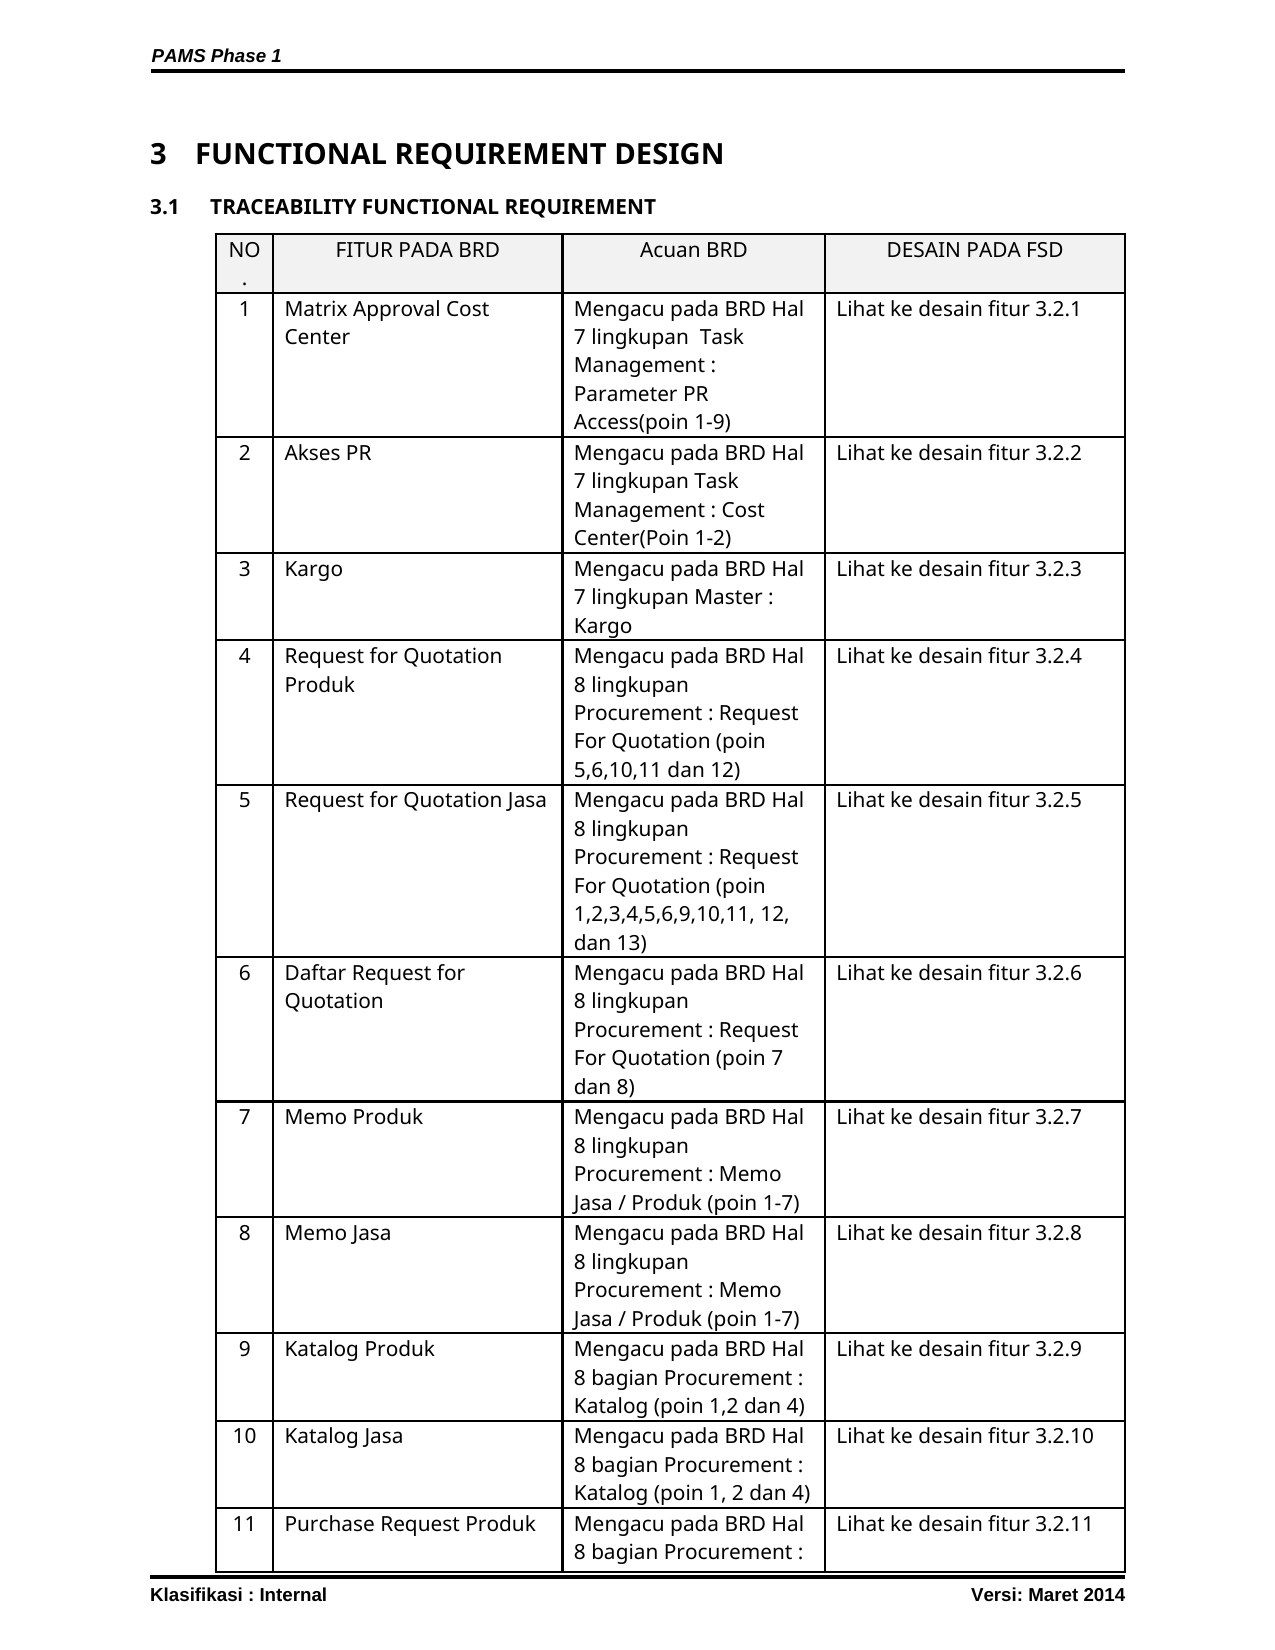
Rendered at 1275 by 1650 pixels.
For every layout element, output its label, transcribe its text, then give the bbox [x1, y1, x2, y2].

table_cell Memo Jasa [274, 1218, 561, 1332]
table_cell Mengacu pada BRD Hal 7 lingkupan Task Management : Cost Center(Poin 1-2) [564, 438, 824, 552]
table_cell Akses PR [274, 438, 561, 552]
table_header FITUR PADA BRD [274, 235, 561, 292]
table_cell Daftar Request for Quotation [274, 958, 561, 1100]
table_cell Mengacu pada BRD Hal 8 lingkupan Procurement : Request For Quotation (poin 1,2,3,4,5,6,9,10,11, 12, dan 13) [564, 786, 824, 956]
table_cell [826, 1509, 1124, 1571]
table_cell 2 [217, 438, 272, 552]
subtitle TRACEABILITY FUNCTIONAL REQUIREMENT [150, 192, 1125, 220]
table_cell 10 [217, 1422, 272, 1507]
table_cell Mengacu pada BRD Hal 8 bagian Procurement : Katalog (poin 1,2 dan 4) [564, 1334, 824, 1419]
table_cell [274, 1509, 561, 1571]
table_cell Lihat ke desain fitur 3.2.2 [826, 438, 1124, 552]
table_cell Request for Quotation Jasa [274, 786, 561, 956]
table_cell 5 [217, 786, 272, 956]
table_cell Lihat ke desain fitur 3.2.7 [826, 1103, 1124, 1216]
table_cell Mengacu pada BRD Hal 8 lingkupan Procurement : Request For Quotation (poin 7 dan 8) [564, 958, 824, 1100]
table_cell Lihat ke desain fitur 3.2.4 [826, 641, 1124, 783]
table_header DESAIN PADA FSD [826, 235, 1124, 292]
table_cell Mengacu pada BRD Hal 8 bagian Procurement : Katalog (poin 1, 2 dan 4) [564, 1422, 824, 1507]
table_cell 6 [217, 958, 272, 1100]
table_header NO. [217, 235, 272, 292]
table_cell Katalog Produk [274, 1334, 561, 1419]
table_cell Lihat ke desain fitur 3.2.6 [826, 958, 1124, 1100]
table_cell Lihat ke desain fitur 3.2.8 [826, 1218, 1124, 1332]
table_cell 8 [217, 1218, 272, 1332]
table_cell Mengacu pada BRD Hal 7 lingkupan Master : Kargo [564, 554, 824, 639]
table_cell Mengacu pada BRD Hal 8 lingkupan Procurement : Memo Jasa / Produk (poin 1-7) [564, 1103, 824, 1216]
table_cell 7 [217, 1103, 272, 1216]
table_cell Memo Produk [274, 1103, 561, 1216]
table_cell Mengacu pada BRD Hal 7 lingkupan Task Management : Parameter PR Access(poin 1-9) [564, 294, 824, 436]
table_cell 11 [217, 1509, 272, 1571]
table_cell Matrix Approval Cost Center [274, 294, 561, 436]
table_cell Mengacu pada BRD Hal 8 lingkupan Procurement : Memo Jasa / Produk (poin 1-7) [564, 1218, 824, 1332]
table_cell Lihat ke desain fitur 3.2.1 [826, 294, 1124, 436]
table_cell Lihat ke desain fitur 3.2.9 [826, 1334, 1124, 1419]
table_cell 9 [217, 1334, 272, 1419]
subtitle FUNCTIONAL REQUIREMENT DESIGN [150, 133, 1125, 173]
table_cell Mengacu pada BRD Hal 8 lingkupan Procurement : Request For Quotation (poin 5,6,10,11 dan 12) [564, 641, 824, 783]
table_cell 1 [217, 294, 272, 436]
table_cell Lihat ke desain fitur 3.2.10 [826, 1422, 1124, 1507]
table_cell Lihat ke desain fitur 3.2.3 [826, 554, 1124, 639]
table_header Acuan BRD [564, 235, 824, 292]
table_cell 3 [217, 554, 272, 639]
table_cell Request for Quotation Produk [274, 641, 561, 783]
table_cell Katalog Jasa [274, 1422, 561, 1507]
table_cell Lihat ke desain fitur 3.2.5 [826, 786, 1124, 956]
table_cell 4 [217, 641, 272, 783]
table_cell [564, 1509, 824, 1571]
table_cell Kargo [274, 554, 561, 639]
